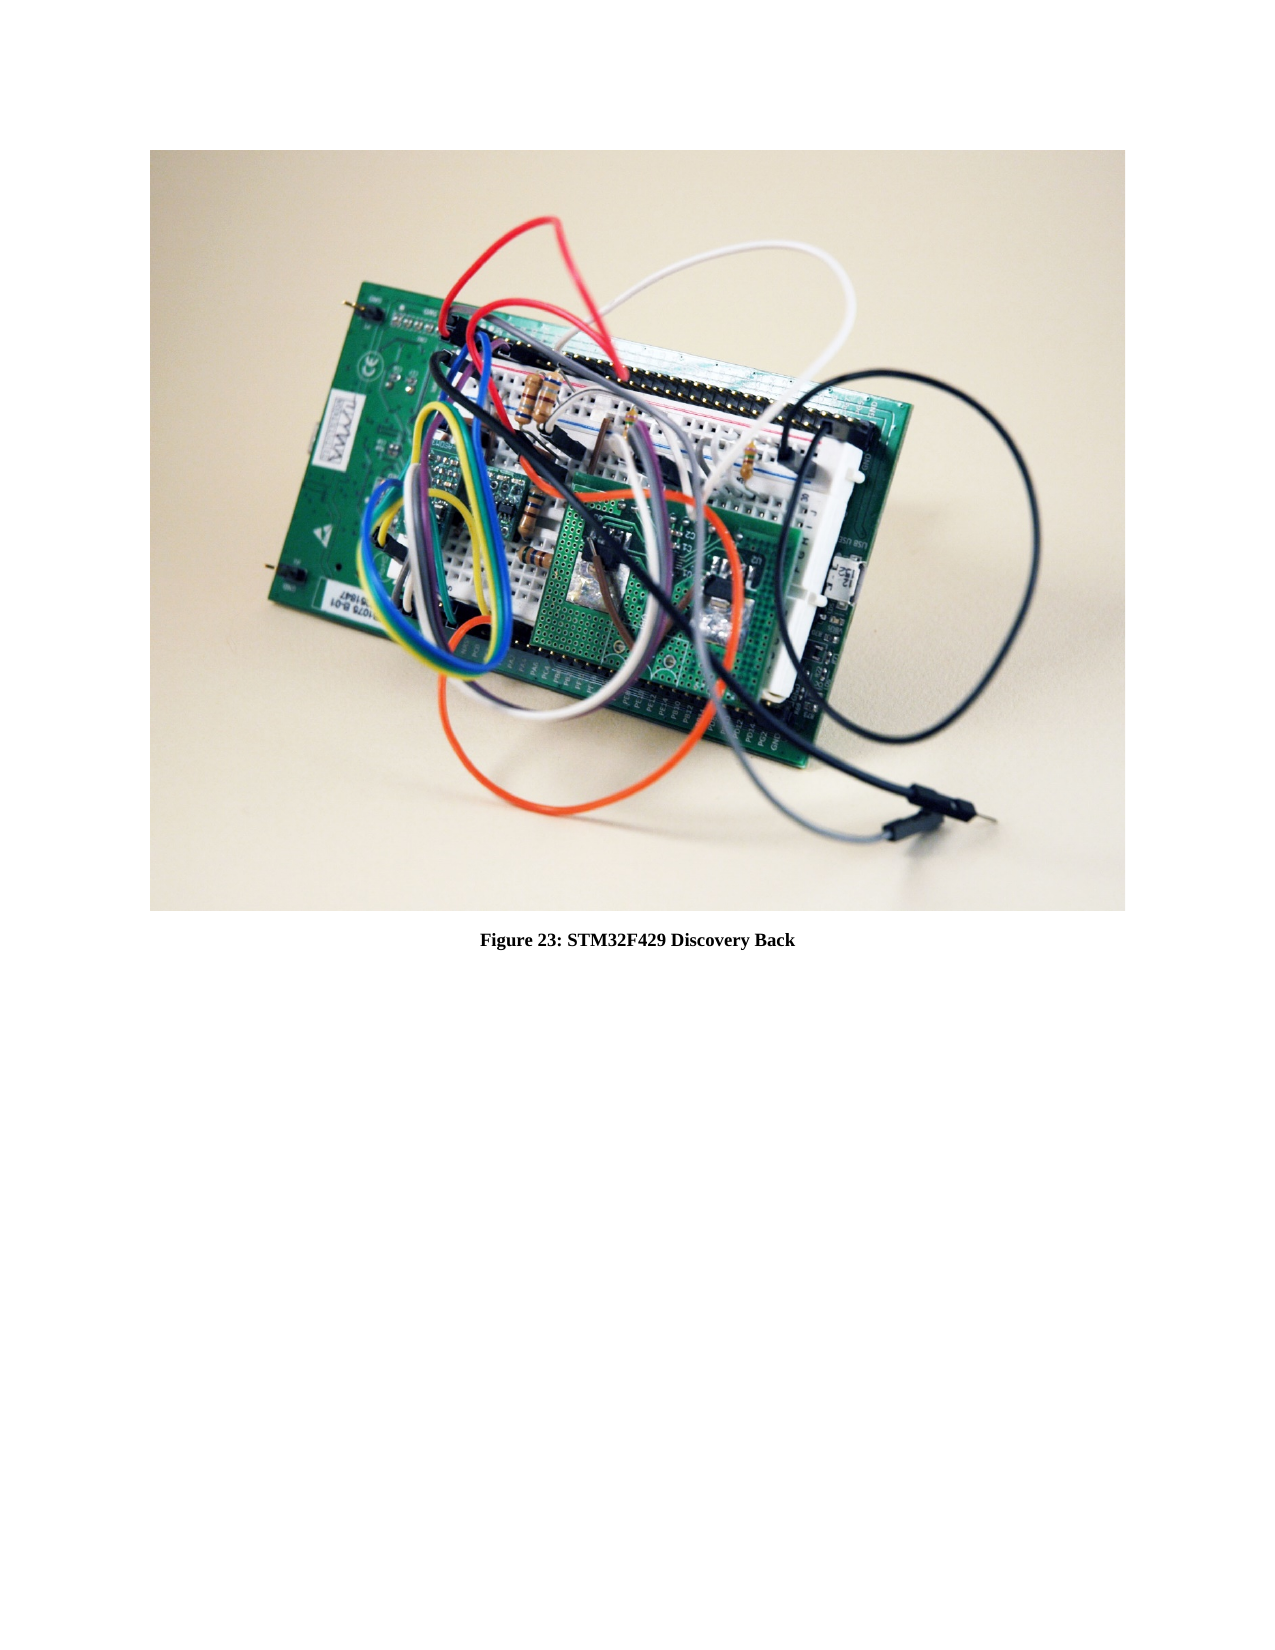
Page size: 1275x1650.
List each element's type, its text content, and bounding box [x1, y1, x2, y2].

picture [150, 150, 1125, 911]
